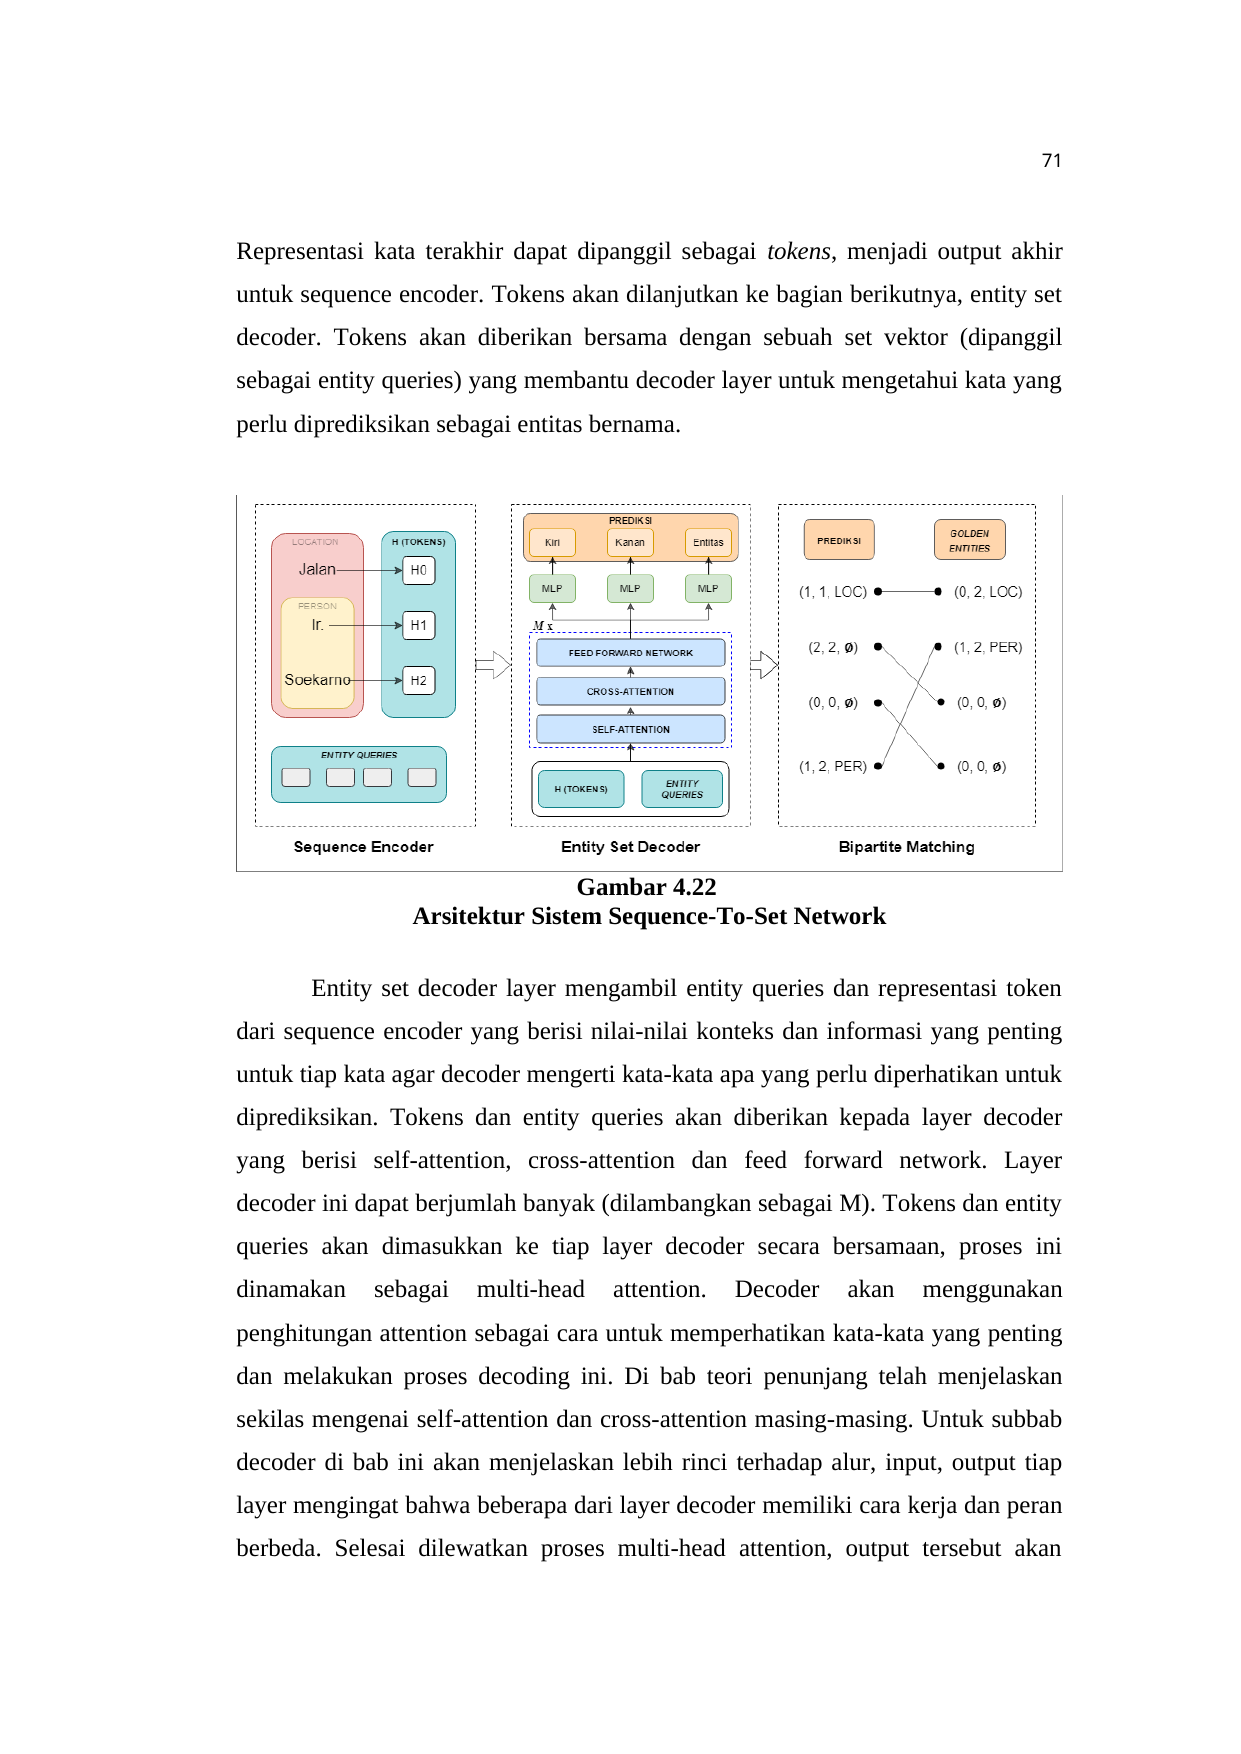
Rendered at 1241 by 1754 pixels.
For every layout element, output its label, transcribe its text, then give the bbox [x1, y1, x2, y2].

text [236, 973, 1063, 1562]
picture [236, 495, 1063, 872]
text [236, 236, 1063, 437]
